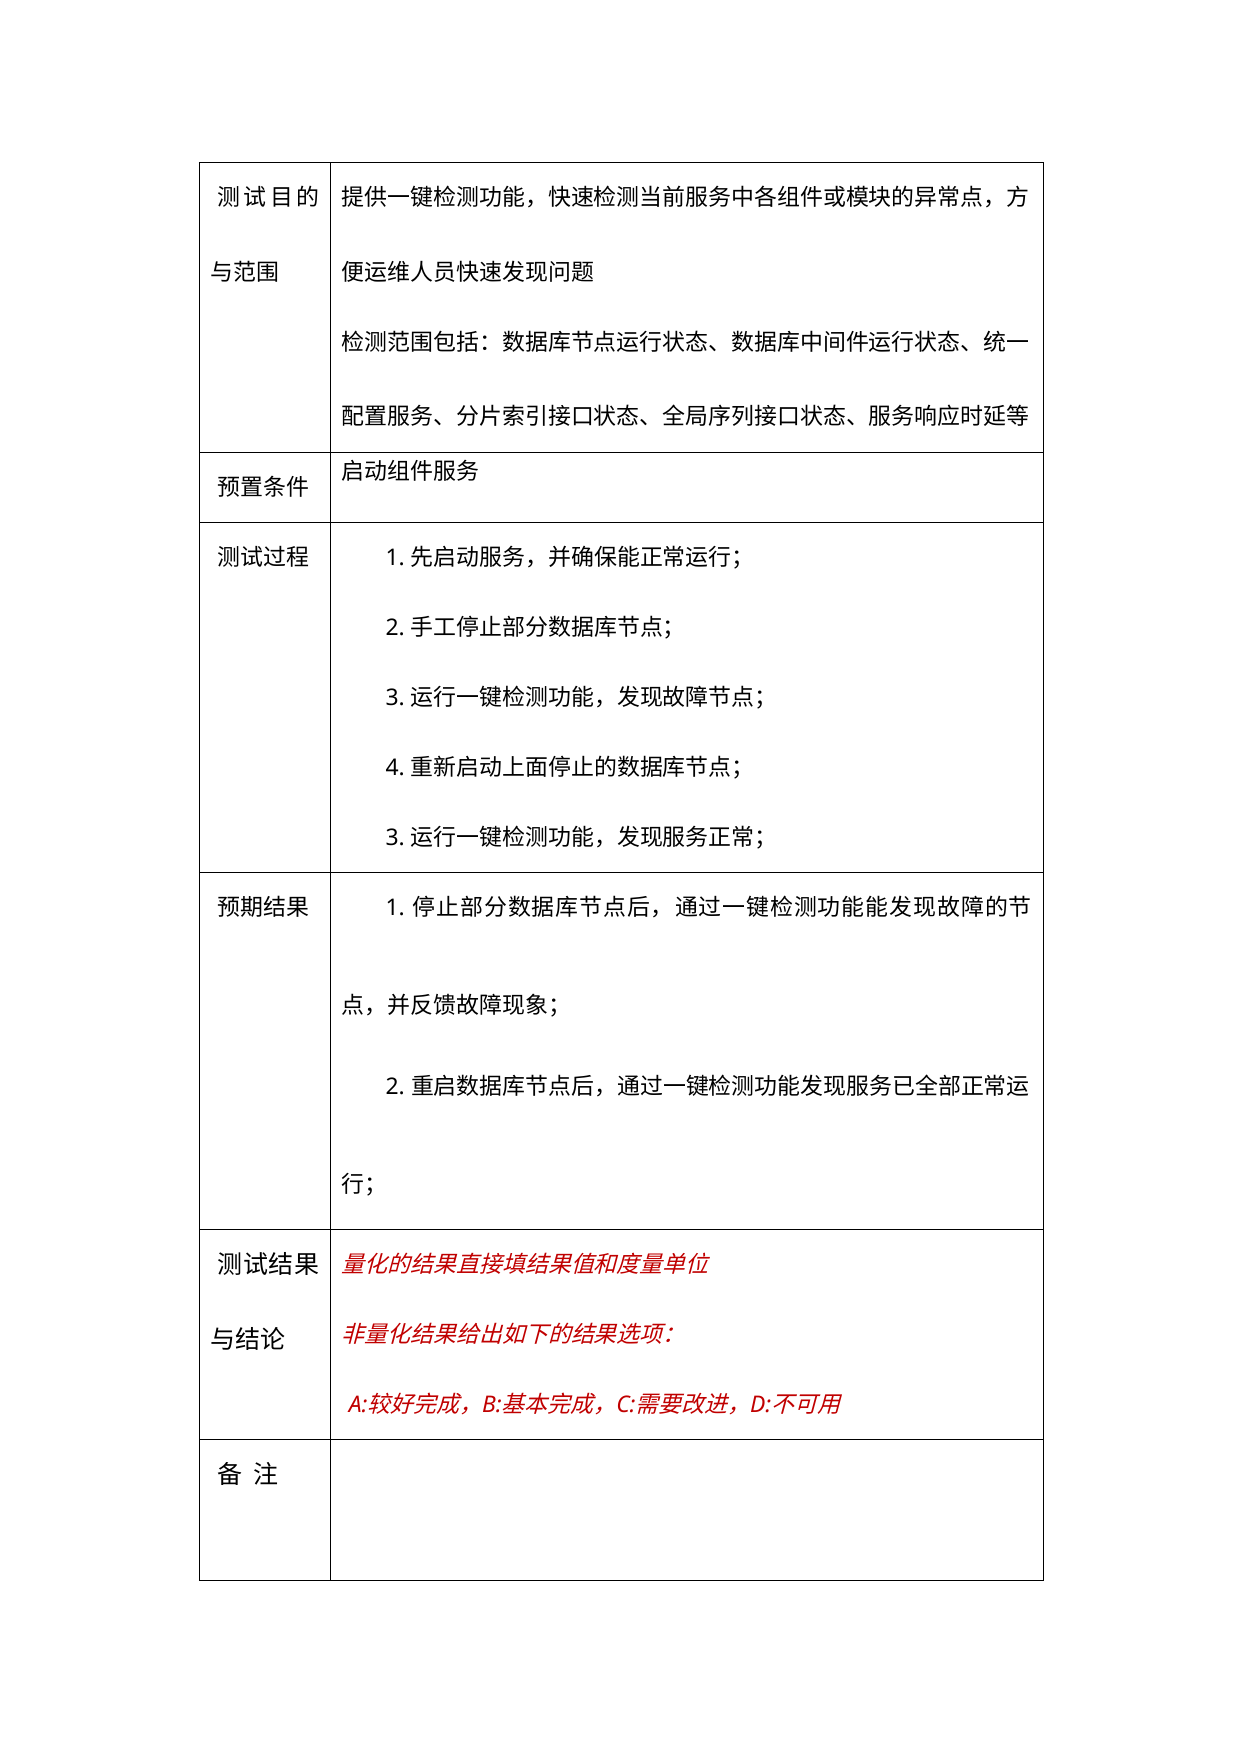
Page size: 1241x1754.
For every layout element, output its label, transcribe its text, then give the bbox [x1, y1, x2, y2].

table_cell 提供一键检测功能，快速检测当前服务中各组件或模块的异常点，方便运维人员快速发现问题 检测范围包括：数据库节点运行状态、数据库中间件运行状态、统一配置服务、分片索引接口状态、全局序列接口状态、服务响应时延等 [331, 163, 1043, 452]
table_cell [331, 1440, 1043, 1579]
table_cell 测试过程 [200, 523, 330, 872]
table_cell 量化的结果直接填结果值和度量单位 非量化结果给出如下的结果选项： A:较好完成，B:基本完成，C:需要改进，D:不可用 [331, 1230, 1043, 1439]
table_cell 预置条件 [200, 453, 330, 522]
table_cell 启动组件服务 [331, 453, 1043, 522]
table_cell 1. 先启动服务，并确保能正常运行； 2. 手工停止部分数据库节点； 3. 运行一键检测功能，发现故障节点； 4. 重新启动上面停止的数据库节点； 3. 运行一键检测功能，发现服务正常； [331, 523, 1043, 872]
table_cell 备 注 [200, 1440, 330, 1579]
table_cell 预期结果 [200, 873, 330, 1229]
table_cell 测试结果与结论 [200, 1230, 330, 1439]
table_cell 测试目的与范围 [200, 163, 330, 452]
table_cell 1. 停止部分数据库节点后，通过一键检测功能能发现故障的节点，并反馈故障现象； 2. 重启数据库节点后，通过一键检测功能发现服务已全部正常运行； [331, 873, 1043, 1229]
